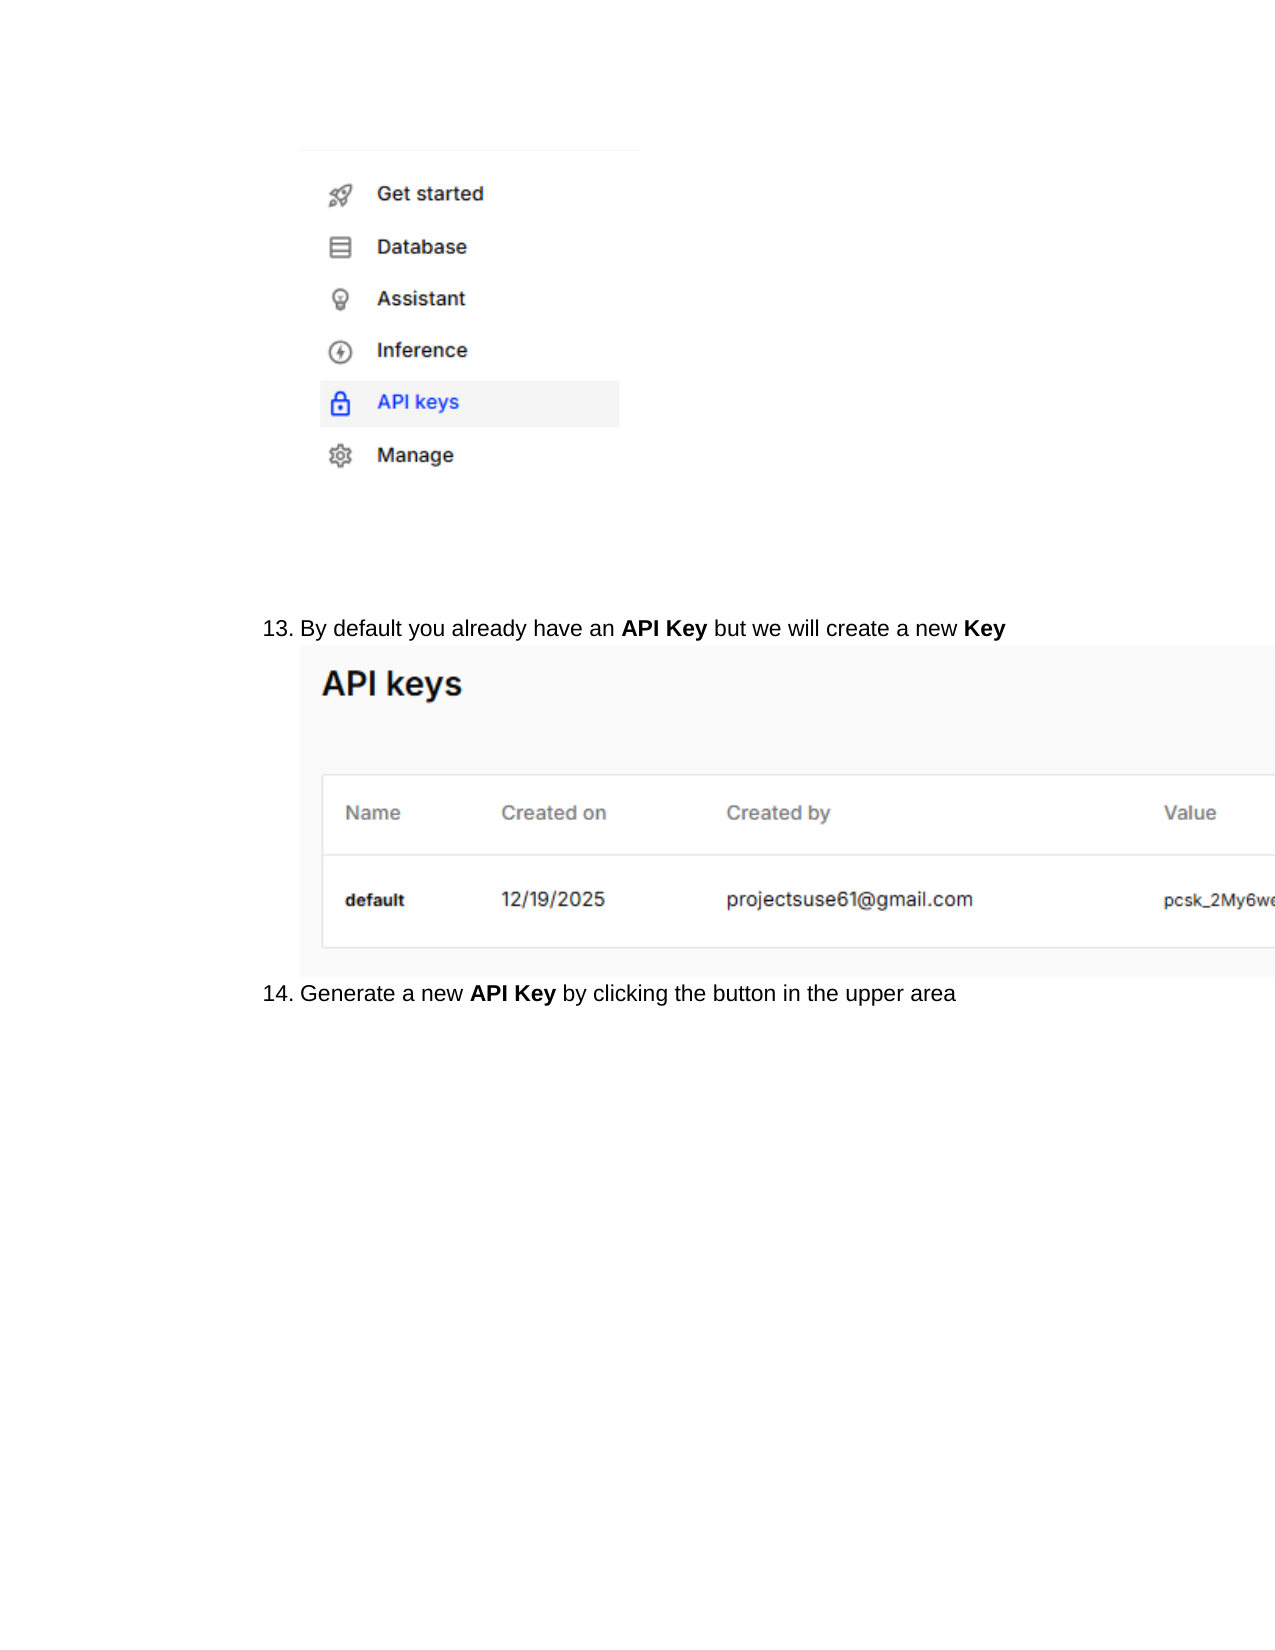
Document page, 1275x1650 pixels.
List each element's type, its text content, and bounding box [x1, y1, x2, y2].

list Generate a new API Key by clicking the button in the upper area [262, 980, 1125, 1006]
list By default you already have an API Key but we will create a new Key [262, 615, 1125, 641]
picture [300, 150, 639, 611]
picture [300, 645, 1275, 977]
